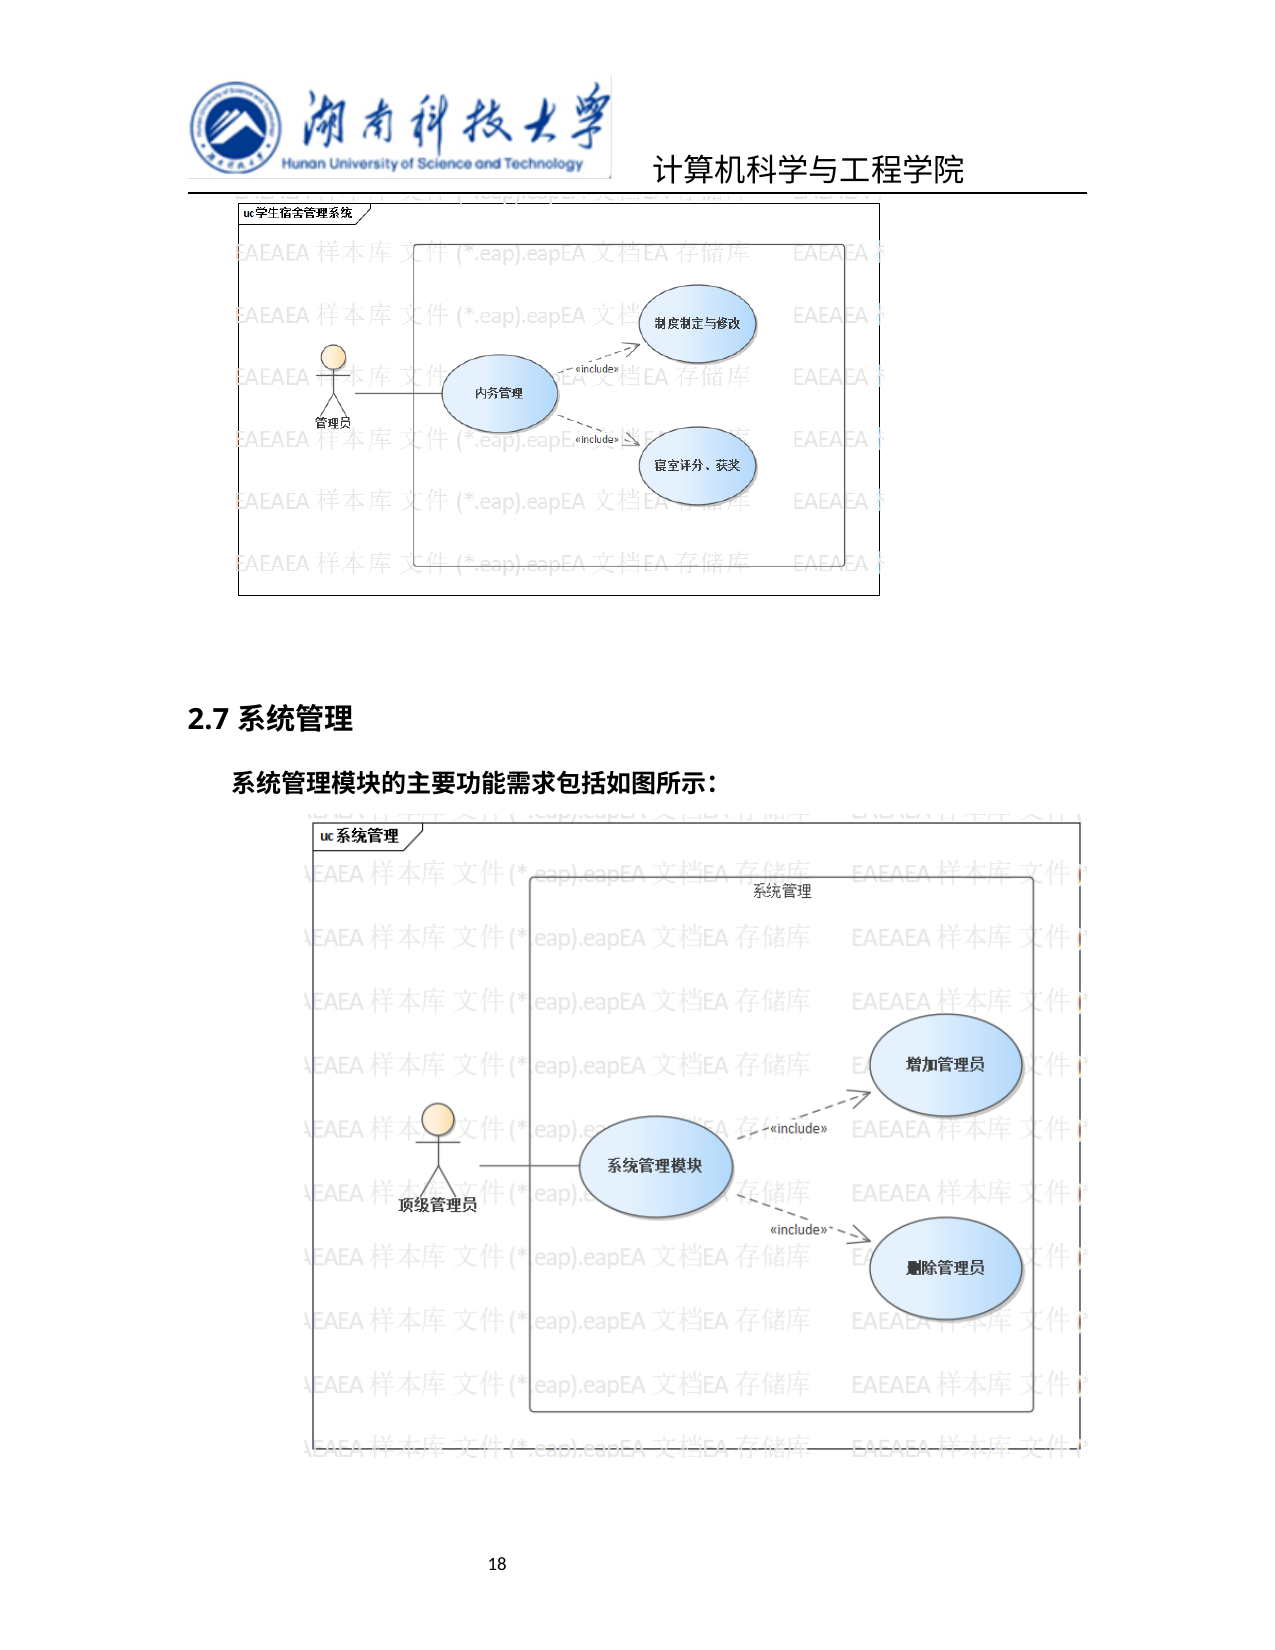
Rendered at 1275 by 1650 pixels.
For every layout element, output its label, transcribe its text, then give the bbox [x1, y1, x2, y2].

text 系统管理模块的主要功能需求包括如图所示： [187, 749, 1018, 814]
picture [231, 196, 885, 601]
text 2.7 系统管理 [187, 684, 1018, 749]
picture [187, 75, 613, 182]
picture [304, 814, 1088, 1458]
